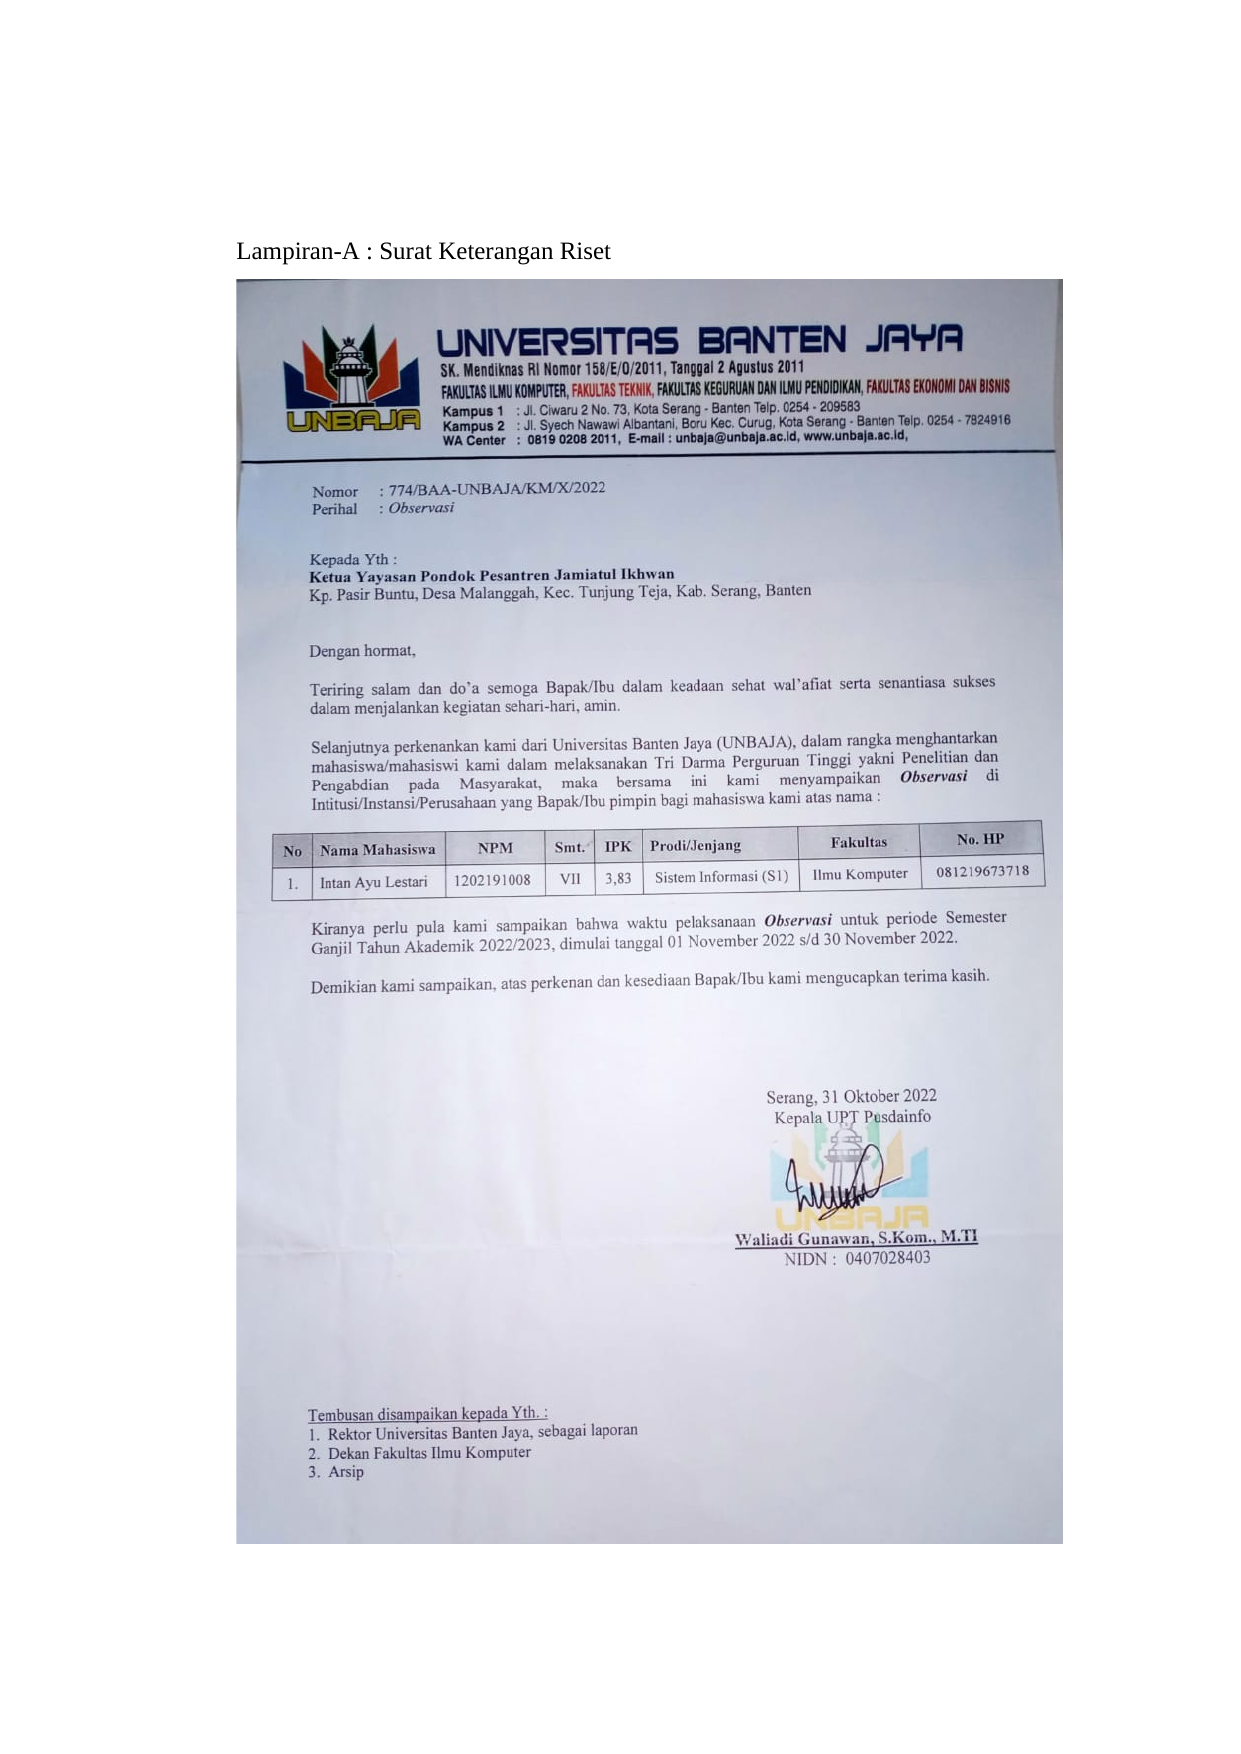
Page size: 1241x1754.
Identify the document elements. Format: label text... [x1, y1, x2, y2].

text Lampiran-A : Surat Keterangan Riset [236, 236, 1063, 265]
picture [236, 279, 1063, 1544]
